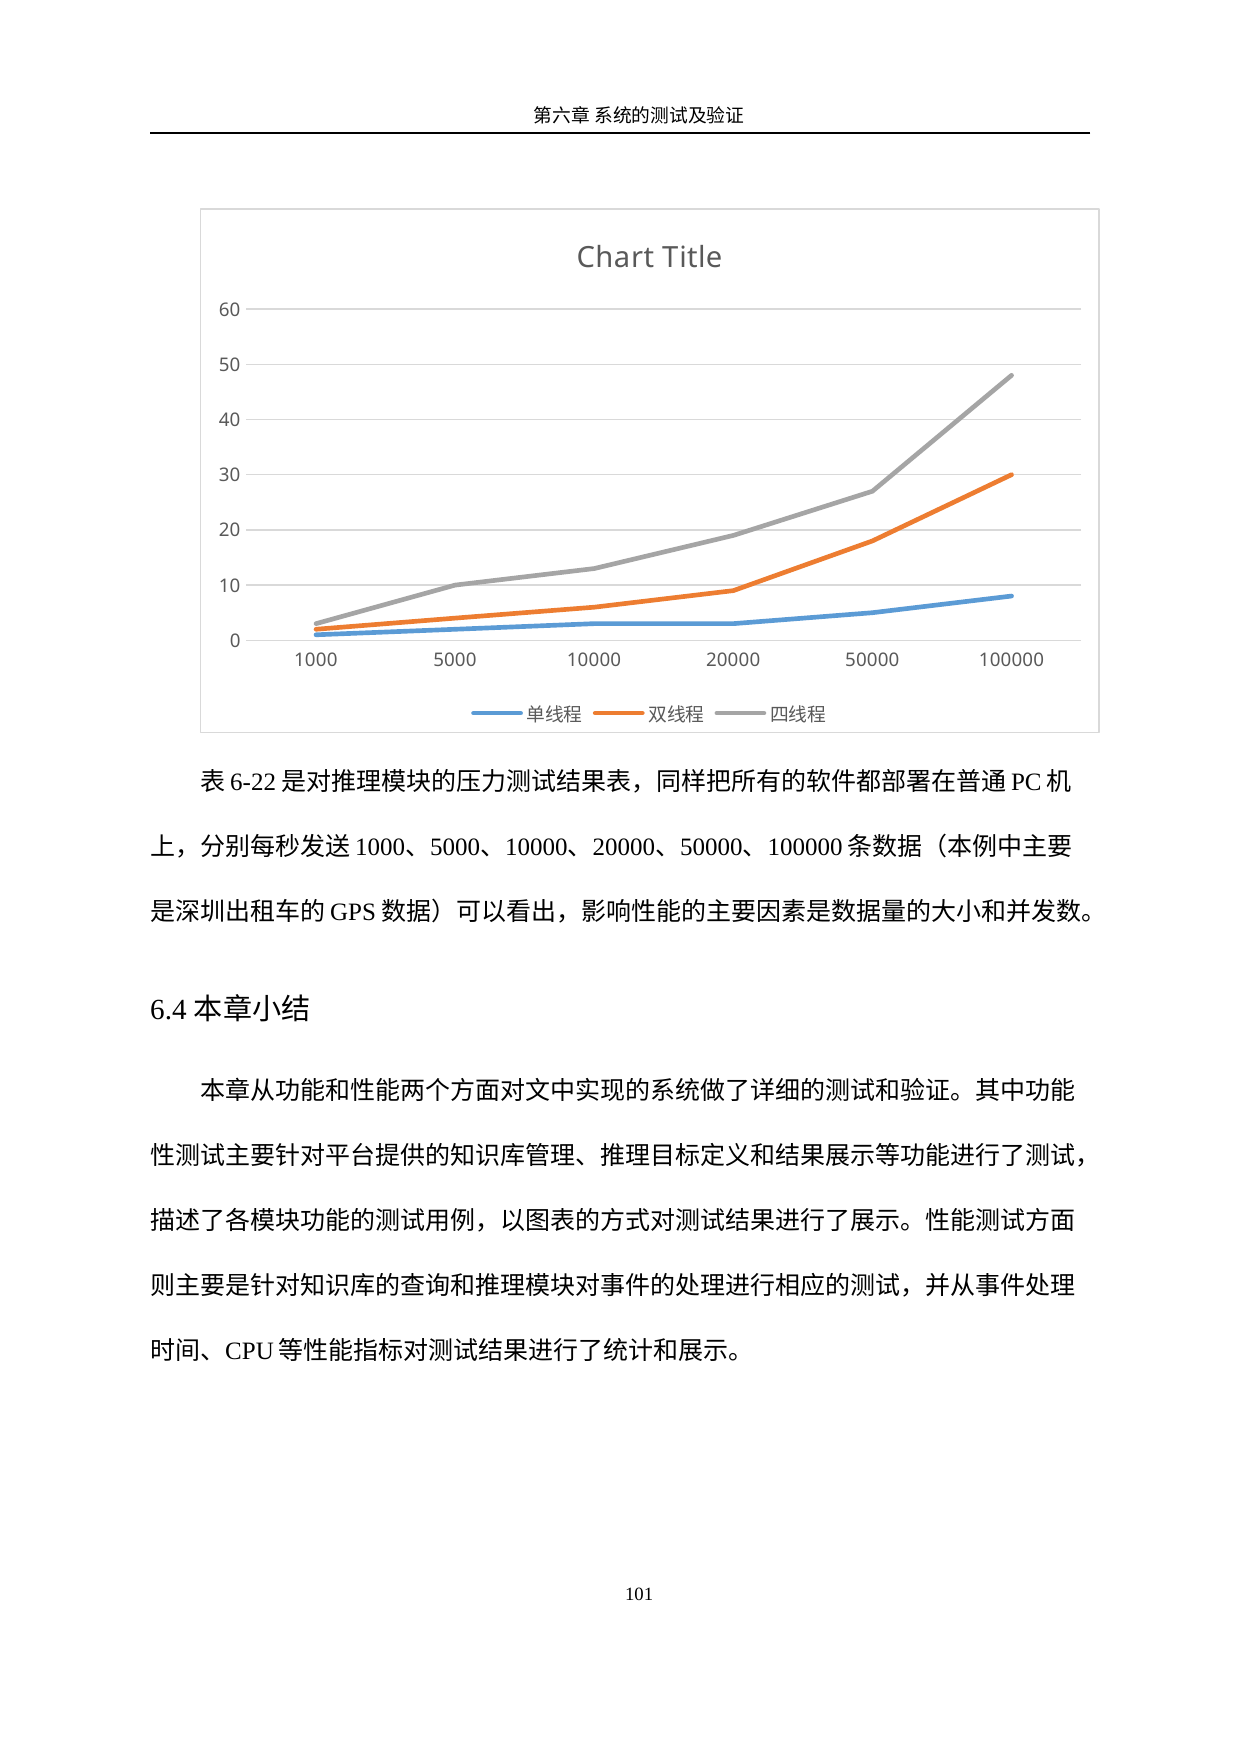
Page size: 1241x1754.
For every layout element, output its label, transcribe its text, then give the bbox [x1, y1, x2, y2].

subtitle 6.4 本章小结 [150, 974, 1090, 1039]
text 表6-22是对推理模块的压力测试结果表，同样把所有的软件都部署在普通PC机上，分别每秒发送1000、5000、10000、20000、50000、100000条数据（本例中主要是深圳出租车的GPS数据）可以看出，影响性能的主要因素是数据量的大小和并发数。 [150, 747, 1090, 942]
text 本章从功能和性能两个方面对文中实现的系统做了详细的测试和验证。其中功能性测试主要针对平台提供的知识库管理、推理目标定义和结果展示等功能进行了测试，描述了各模块功能的测试用例，以图表的方式对测试结果进行了展示。性能测试方面则主要是针对知识库的查询和推理模块对事件的处理进行相应的测试，并从事件处理时间、CPU等性能指标对测试结果进行了统计和展示。 [150, 1056, 1090, 1381]
